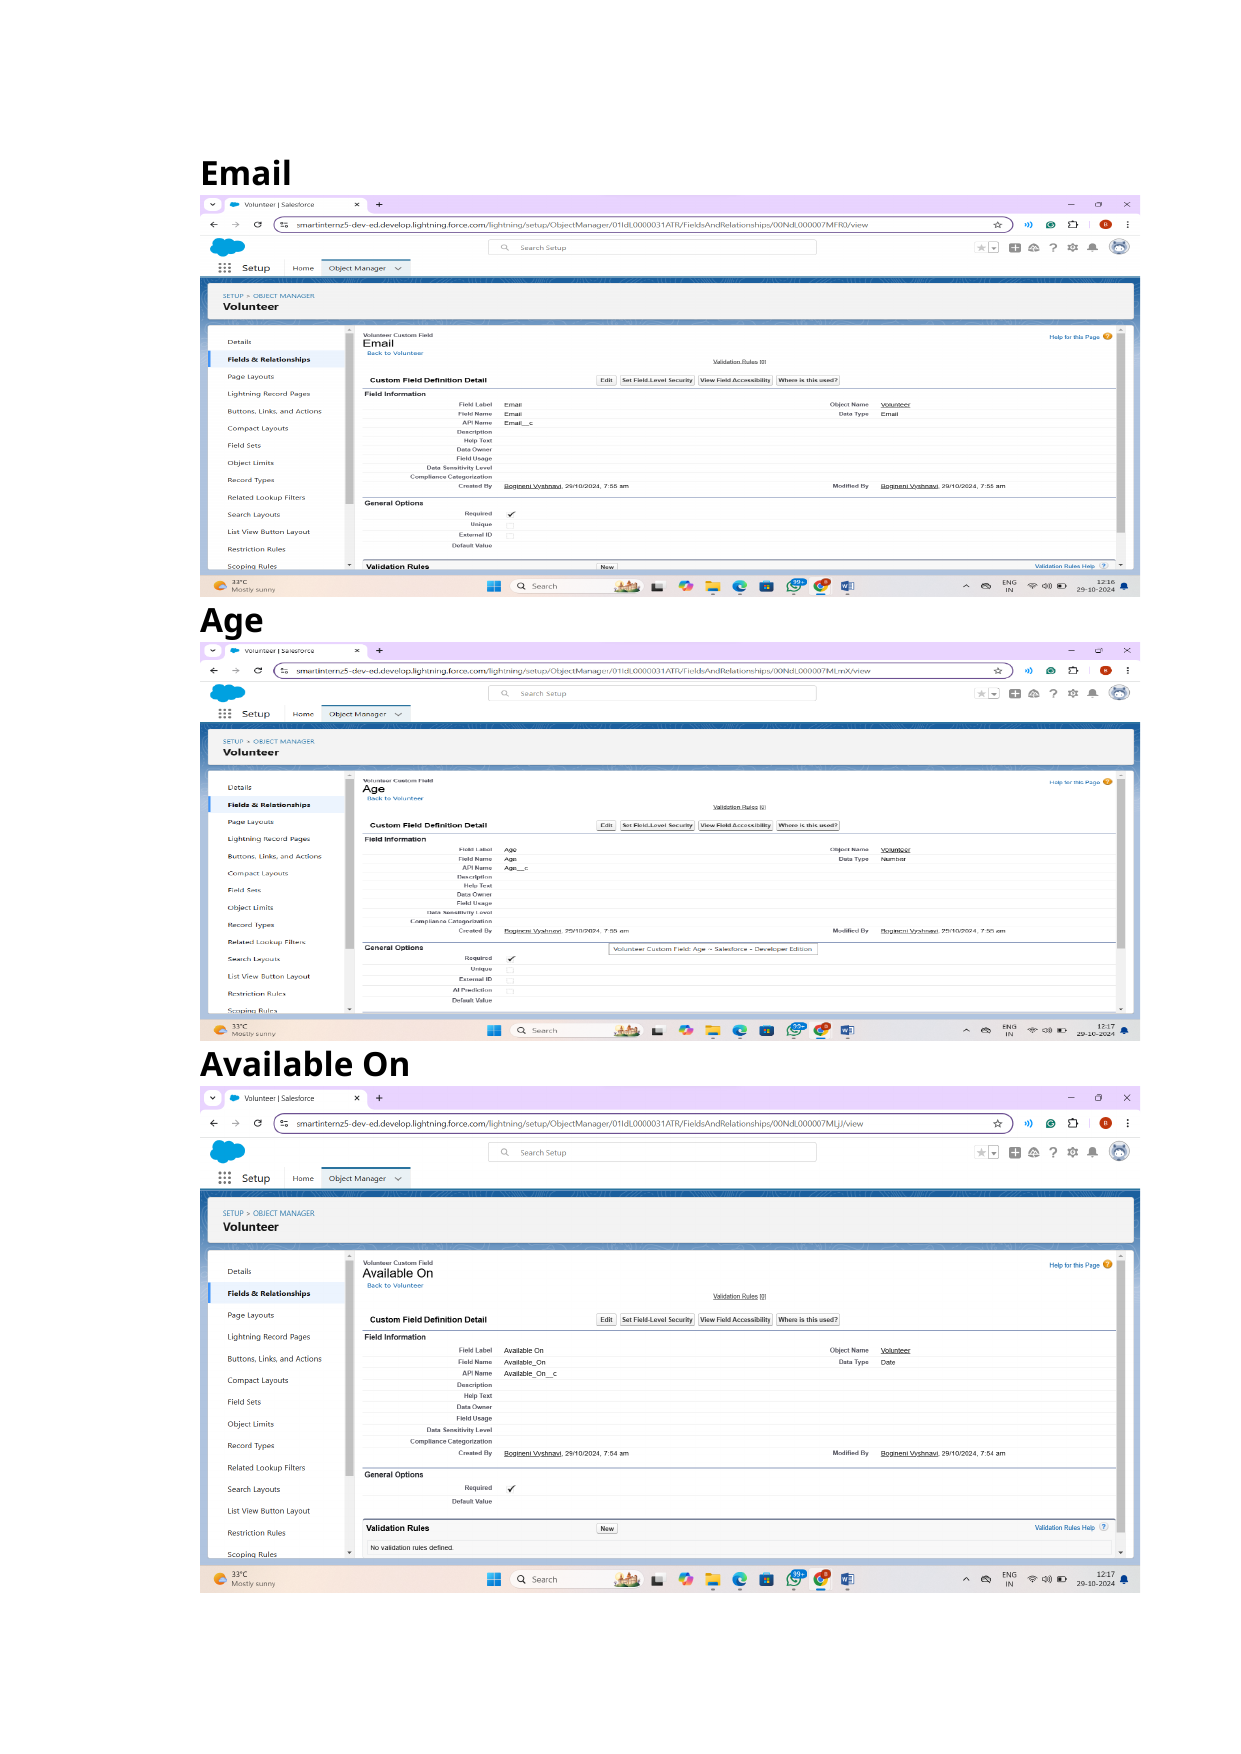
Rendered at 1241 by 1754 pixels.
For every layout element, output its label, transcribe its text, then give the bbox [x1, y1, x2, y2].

picture [200, 195, 1141, 597]
text Available On [200, 1041, 1090, 1086]
text Age [200, 597, 1090, 642]
text Email [200, 150, 1090, 195]
picture [200, 642, 1141, 1041]
picture [200, 1086, 1141, 1593]
